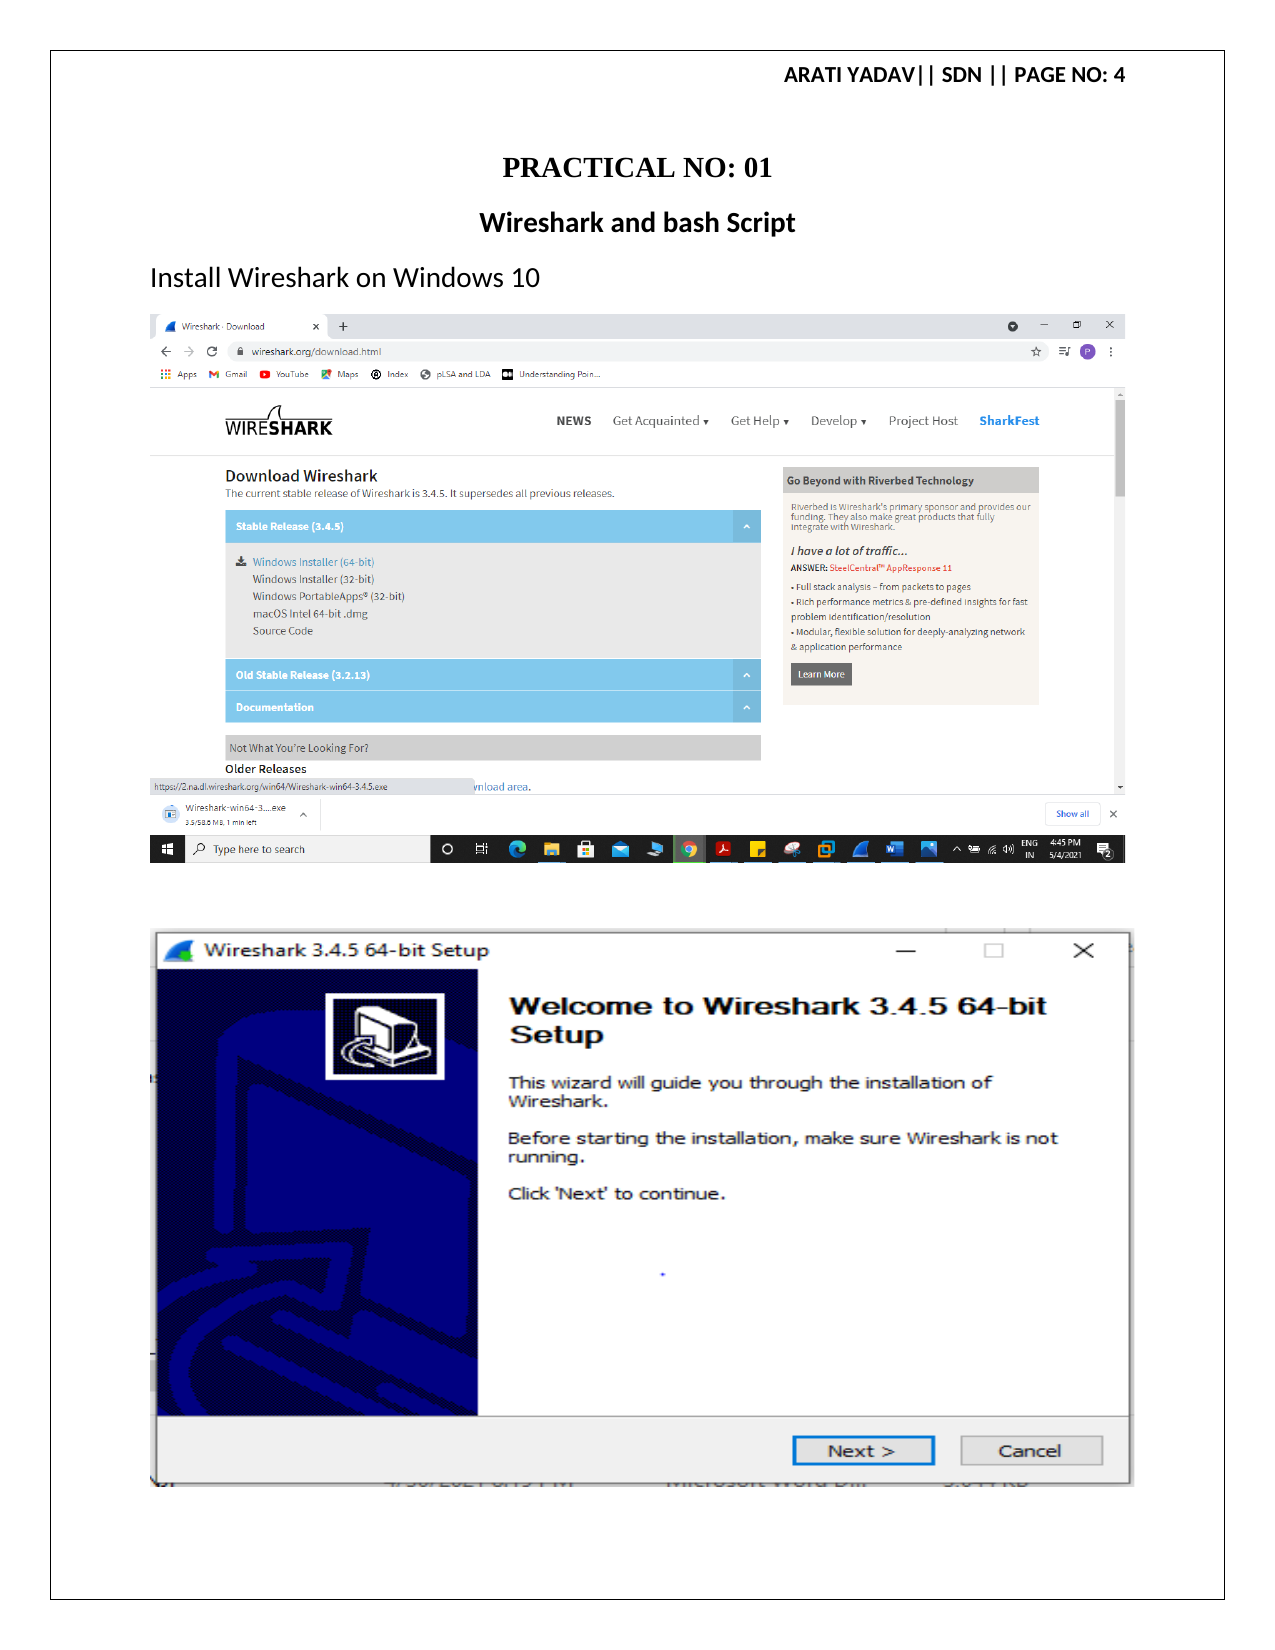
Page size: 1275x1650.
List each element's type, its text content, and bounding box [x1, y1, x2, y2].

text Install Wireshark on Windows 10 [150, 259, 1125, 295]
text Wireshark and bash Script [150, 204, 1125, 240]
picture [150, 314, 1125, 863]
picture [150, 928, 1135, 1487]
text PRACTICAL NO: 01 [150, 150, 1125, 183]
